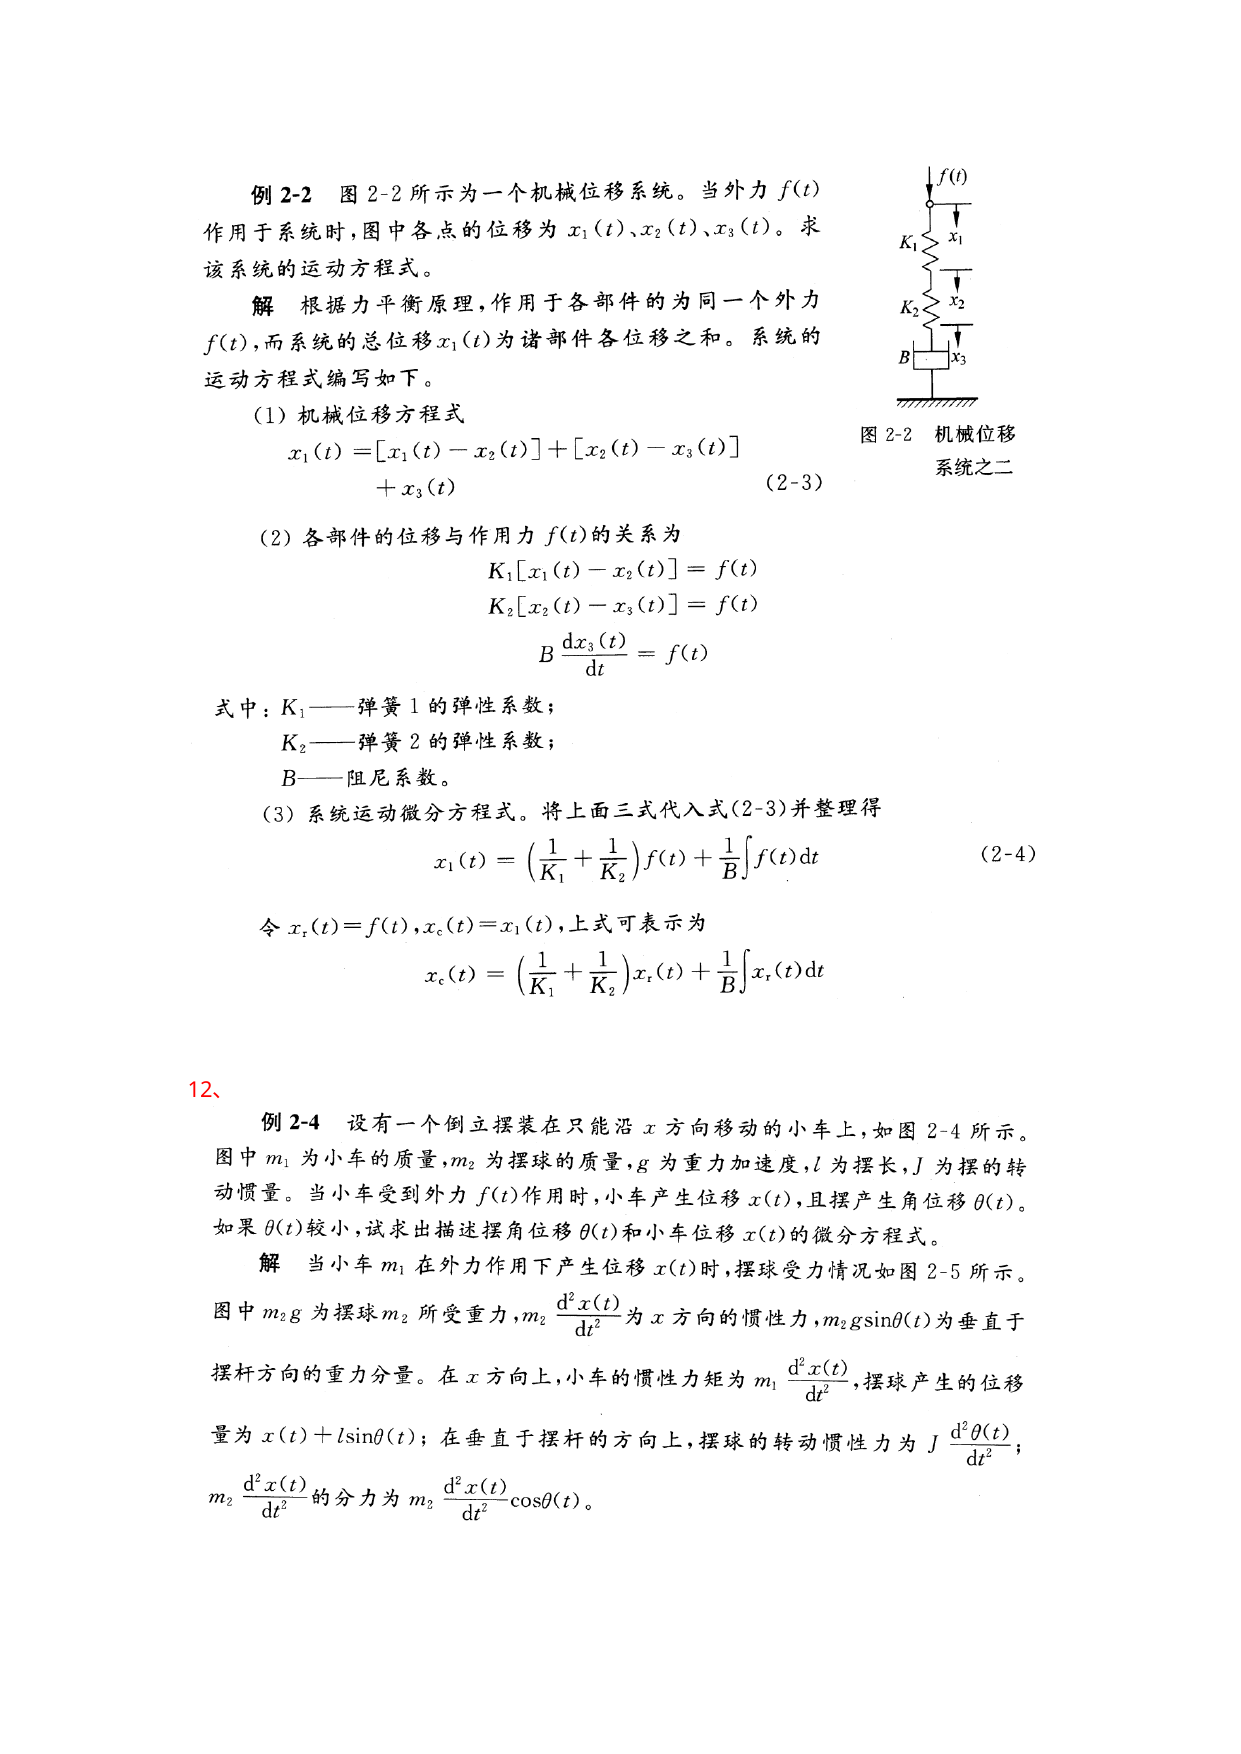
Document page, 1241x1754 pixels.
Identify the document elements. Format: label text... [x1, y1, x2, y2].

picture [187, 162, 1053, 501]
picture [187, 519, 1053, 891]
picture [187, 1104, 1053, 1523]
text 12、 [187, 1072, 1053, 1104]
picture [187, 909, 1053, 1001]
